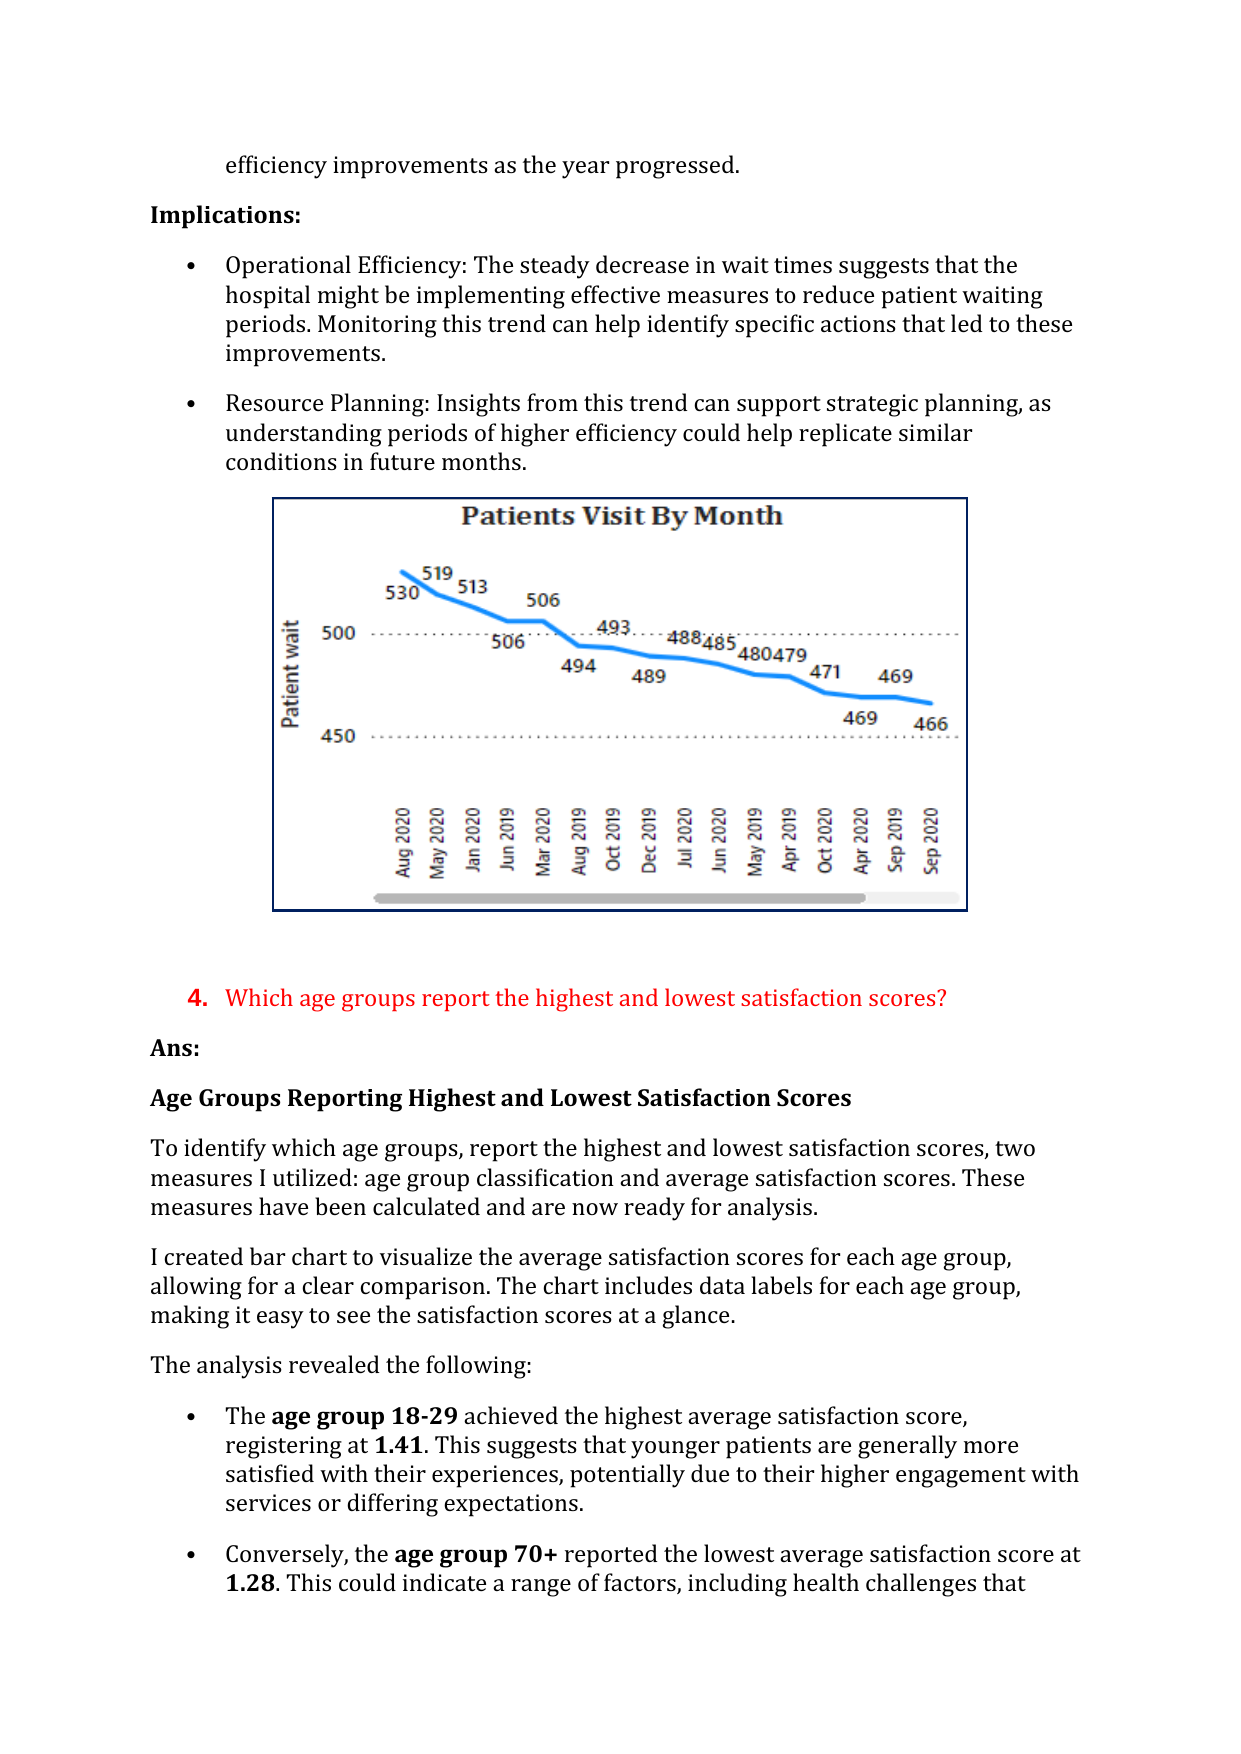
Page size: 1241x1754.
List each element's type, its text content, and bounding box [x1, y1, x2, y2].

list Which age groups report the highest and lowest satisfaction scores? [187, 983, 1090, 1012]
list Operational Efficiency: The steady decrease in wait times suggests that the hospital might be implementing effective measures to reduce patient waiting periods. Monitoring this trend can help identify specific actions that led to these improvements. [187, 250, 1090, 367]
text Ans: [150, 1033, 1090, 1062]
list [187, 150, 1090, 179]
list Resource Planning: Insights from this trend can support strategic planning, as understanding periods of higher efficiency could help replicate similar conditions in future months. [187, 388, 1090, 476]
text Age Groups Reporting Highest and Lowest Satisfaction Scores [150, 1083, 1090, 1112]
picture [274, 499, 966, 909]
text Implications: [150, 200, 1090, 229]
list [187, 1538, 1090, 1597]
list The age group 18-29 achieved the highest average satisfaction score, registering at 1.41. This suggests that younger patients are generally more satisfied with their experiences, potentially due to their higher engagement with services or differing expectations. [187, 1400, 1090, 1517]
text The analysis revealed the following: [150, 1350, 1090, 1379]
text To identify which age groups, report the highest and lowest satisfaction scores, two measures I utilized: age group classification and average satisfaction scores. These measures have been calculated and are now ready for analysis. [150, 1133, 1090, 1221]
text I created bar chart to visualize the average satisfaction scores for each age group, allowing for a clear comparison. The chart includes data labels for each age group, making it easy to see the satisfaction scores at a glance. [150, 1242, 1090, 1329]
